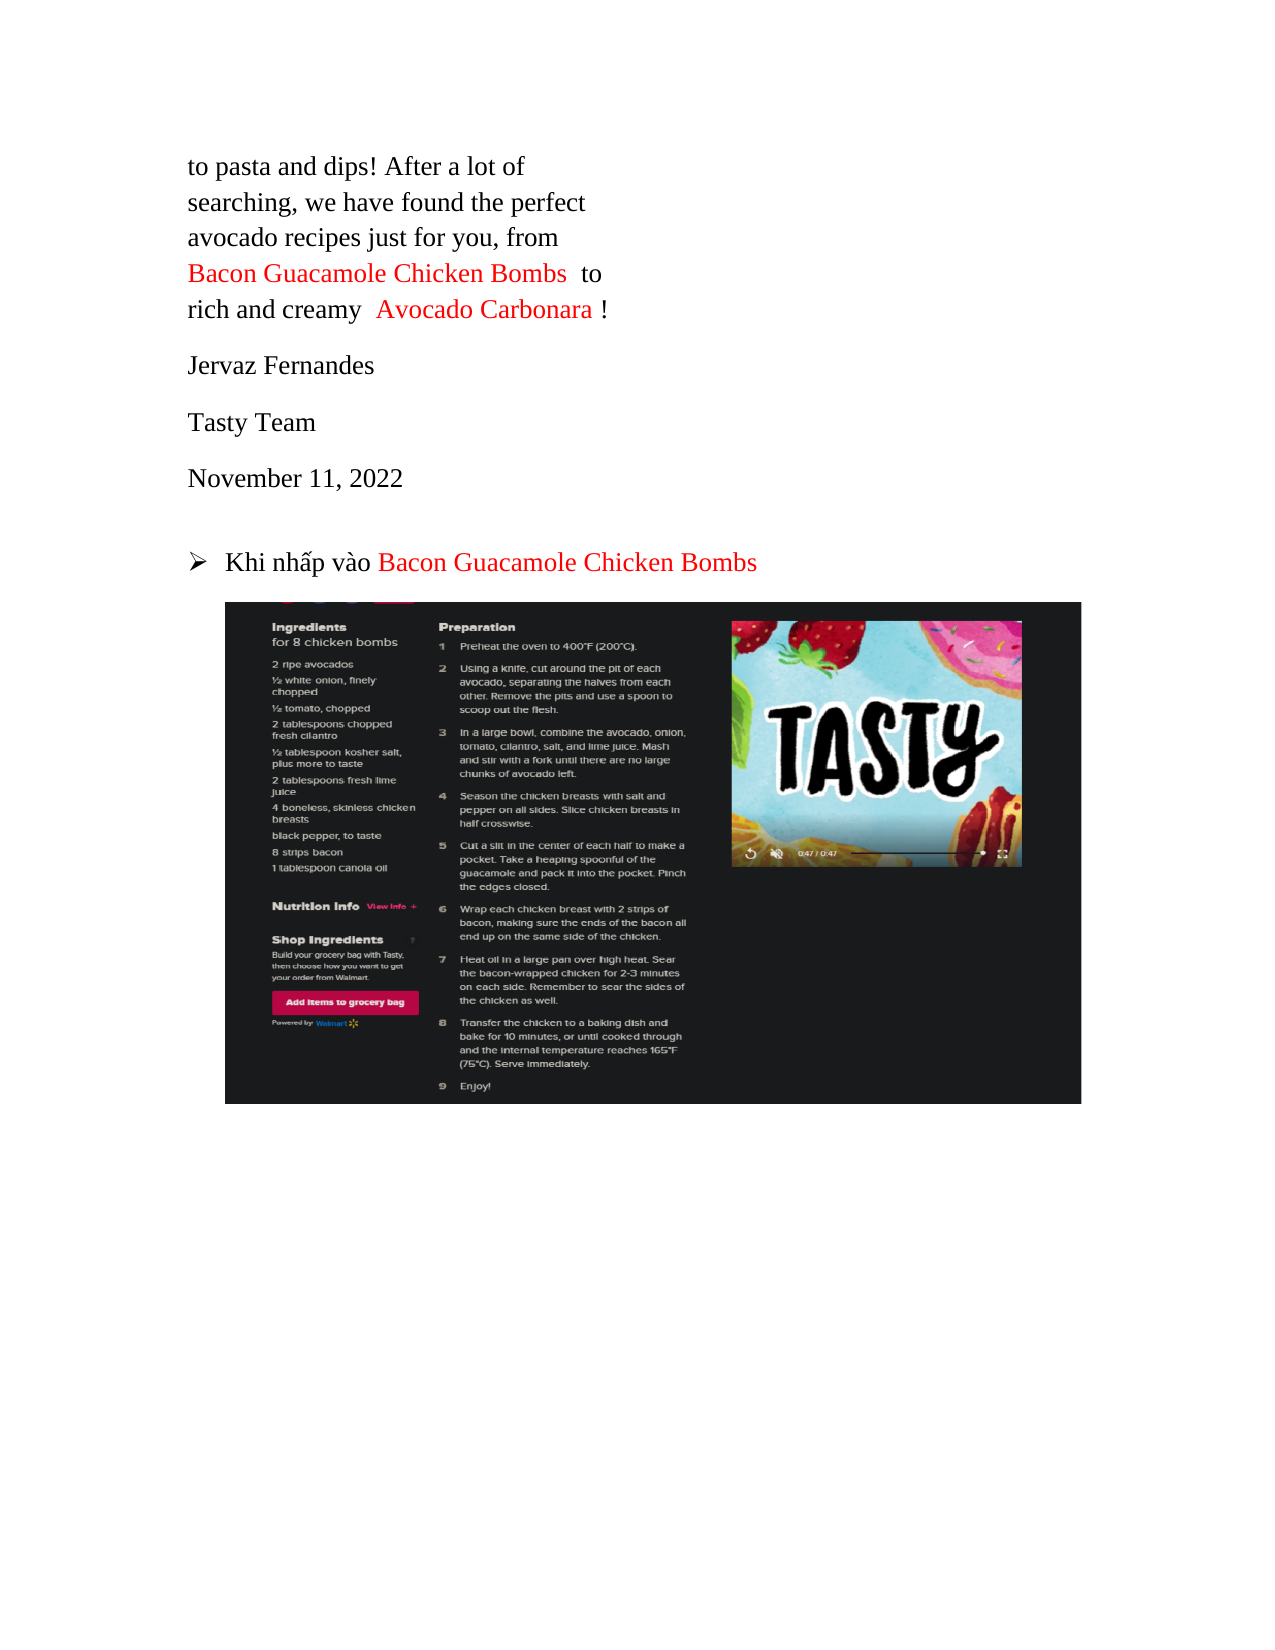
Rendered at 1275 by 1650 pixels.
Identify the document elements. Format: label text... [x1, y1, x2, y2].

list Khi nhấp vào Bacon Guacamole Chicken Bombs [187, 546, 1125, 577]
picture [225, 602, 1082, 1104]
text November 11, 2022 [187, 463, 628, 494]
text Tasty Team [187, 406, 628, 437]
text to pasta and dips! After a lot of searching, we have found the perfect avocado recipes just for you, from Bacon Guacamole Chicken Bombs to rich and creamy Avocado Carbonara ! [187, 150, 628, 324]
text Jervaz Fernandes [187, 349, 628, 381]
